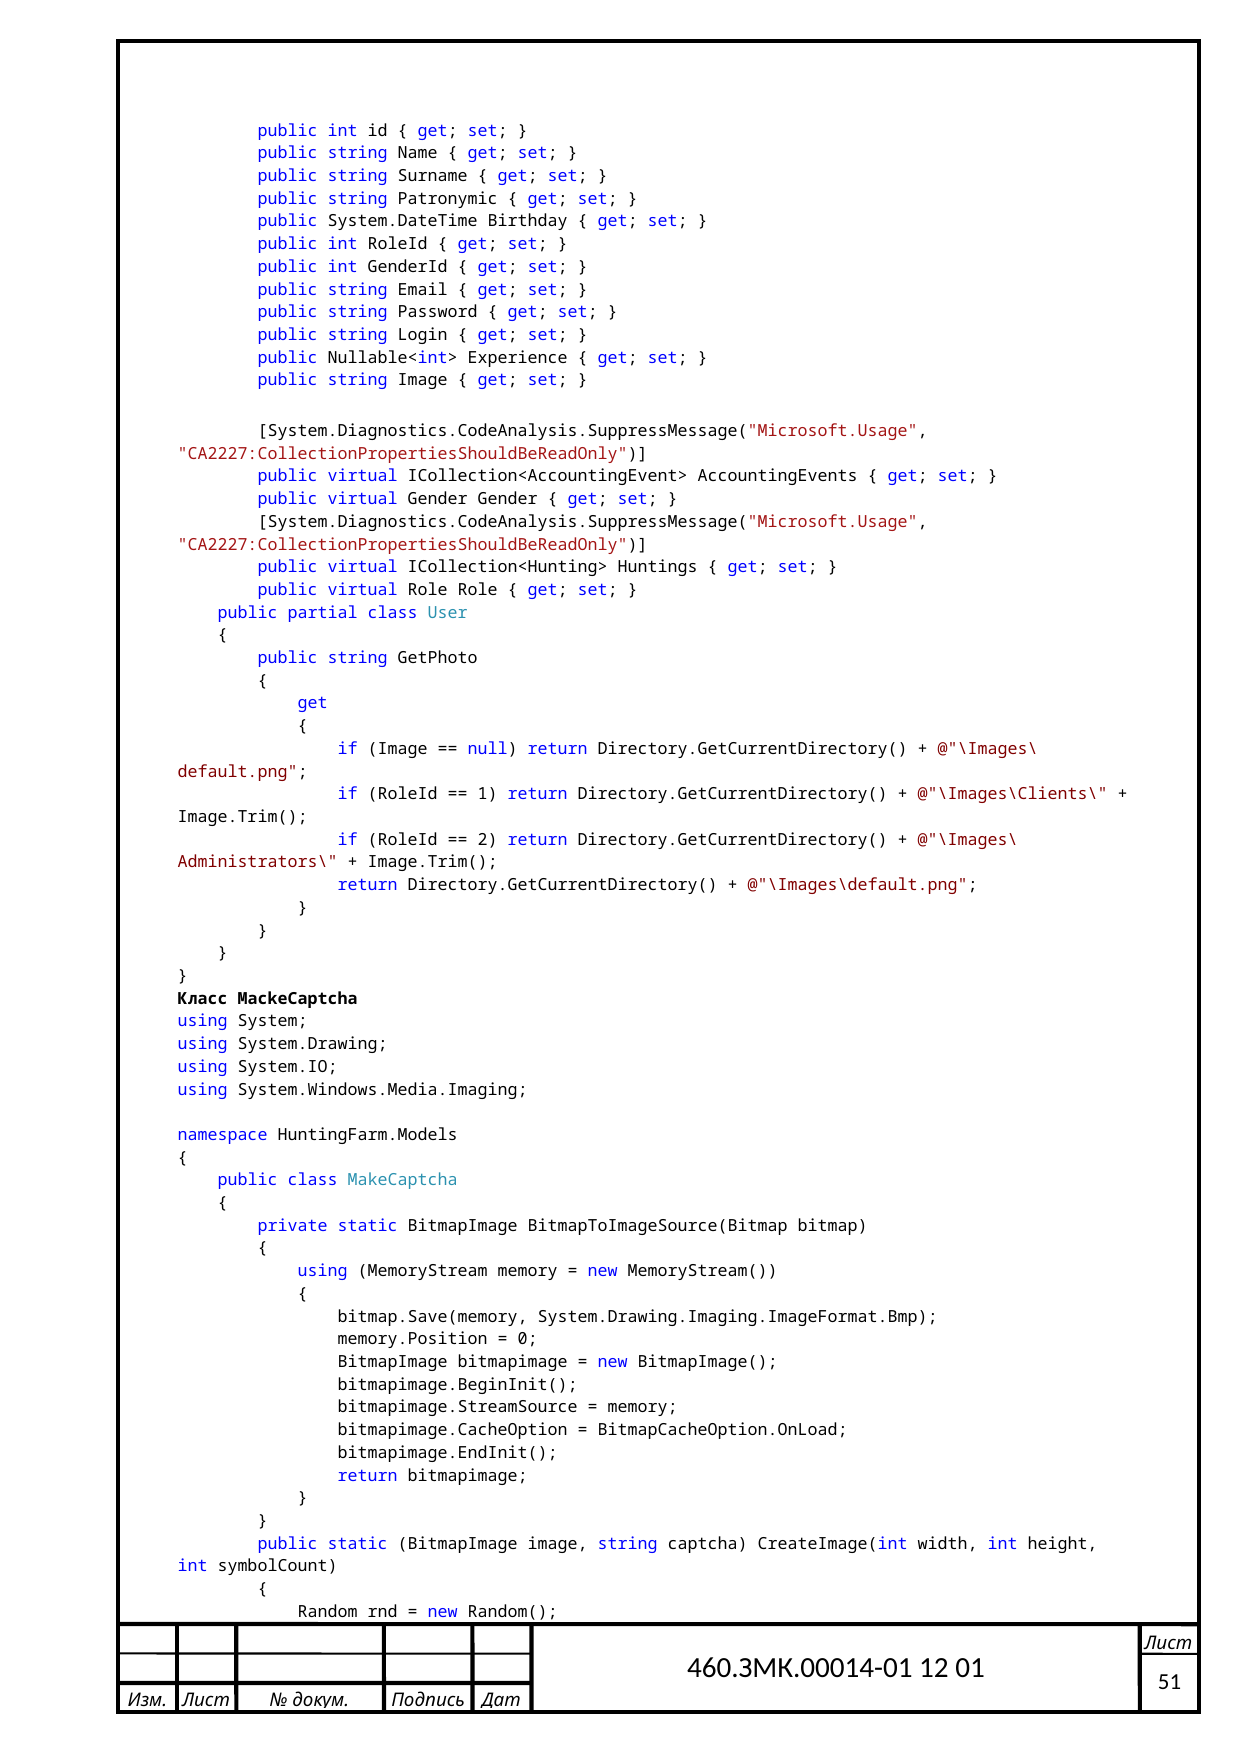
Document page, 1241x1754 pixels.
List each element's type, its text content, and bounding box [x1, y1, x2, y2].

text return bitmapimage; [177, 1463, 1152, 1486]
text { [177, 1145, 1152, 1168]
text public partial class User [177, 600, 1152, 623]
text } [177, 1509, 1152, 1531]
text bitmap.Save(memory, System.Drawing.Imaging.ImageFormat.Bmp); [177, 1304, 1152, 1327]
text private static BitmapImage BitmapToImageSource(Bitmap bitmap) [177, 1213, 1152, 1236]
text { [177, 668, 1152, 691]
text public string Surname { get; set; } [177, 163, 1152, 186]
text using (MemoryStream memory = new MemoryStream()) [177, 1259, 1152, 1282]
text { [177, 1236, 1152, 1259]
text Random rnd = new Random(); [177, 1599, 1152, 1622]
text public int GenderId { get; set; } [177, 254, 1152, 277]
text public int RoleId { get; set; } [177, 232, 1152, 254]
text public string Email { get; set; } [177, 277, 1152, 300]
text public int id { get; set; } [177, 118, 1152, 141]
text { [177, 1191, 1152, 1213]
text public virtual ICollection<Hunting> Huntings { get; set; } [177, 555, 1152, 578]
text { [177, 623, 1152, 646]
text if (Image == null) return Directory.GetCurrentDirectory() + @"\Images\default.png"; [177, 737, 1152, 782]
text public string Patronymic { get; set; } [177, 186, 1152, 209]
text bitmapimage.CacheOption = BitmapCacheOption.OnLoad; [177, 1418, 1152, 1441]
text BitmapImage bitmapimage = new BitmapImage(); [177, 1350, 1152, 1372]
text if (RoleId == 2) return Directory.GetCurrentDirectory() + @"\Images\Administrators\" + Image.Trim(); [177, 827, 1152, 873]
text { [177, 1577, 1152, 1599]
text public virtual Gender Gender { get; set; } [177, 487, 1152, 509]
text public Nullable<int> Experience { get; set; } [177, 345, 1152, 368]
text { [177, 1282, 1152, 1304]
text return Directory.GetCurrentDirectory() + @"\Images\default.png"; [177, 873, 1152, 896]
text int symbolCount) [177, 1554, 1152, 1577]
text bitmapimage.EndInit(); [177, 1441, 1152, 1463]
text using System.Drawing; [177, 1032, 1152, 1054]
text namespace HuntingFarm.Models [177, 1123, 1152, 1145]
text get [177, 691, 1152, 714]
text using System; [177, 1009, 1152, 1032]
text public string GetPhoto [177, 646, 1152, 668]
text if (RoleId == 1) return Directory.GetCurrentDirectory() + @"\Images\Clients\" + Image.Trim(); [177, 782, 1152, 827]
text public string Login { get; set; } [177, 322, 1152, 345]
text memory.Position = 0; [177, 1327, 1152, 1350]
text } [177, 941, 1152, 964]
text [System.Diagnostics.CodeAnalysis.SuppressMessage("Microsoft.Usage", "CA2227:CollectionPropertiesShouldBeReadOnly")] [177, 419, 1152, 464]
text public string Name { get; set; } [177, 141, 1152, 163]
text } [177, 1486, 1152, 1509]
text using System.Windows.Media.Imaging; [177, 1077, 1152, 1100]
text public virtual ICollection<AccountingEvent> AccountingEvents { get; set; } [177, 464, 1152, 487]
text public virtual Role Role { get; set; } [177, 578, 1152, 600]
text public System.DateTime Birthday { get; set; } [177, 209, 1152, 232]
text bitmapimage.BeginInit(); [177, 1372, 1152, 1395]
text bitmapimage.StreamSource = memory; [177, 1395, 1152, 1418]
text using System.IO; [177, 1054, 1152, 1077]
text public static (BitmapImage image, string captcha) CreateImage(int width, int height, [177, 1531, 1152, 1554]
text } [177, 964, 1152, 986]
text Класс MackeCaptcha [177, 986, 1152, 1009]
text { [177, 714, 1152, 737]
text } [177, 896, 1152, 918]
text public string Password { get; set; } [177, 300, 1152, 322]
text public class MakeCaptcha [177, 1168, 1152, 1191]
text } [177, 918, 1152, 941]
text public string Image { get; set; } [177, 368, 1152, 391]
text [System.Diagnostics.CodeAnalysis.SuppressMessage("Microsoft.Usage", "CA2227:CollectionPropertiesShouldBeReadOnly")] [177, 509, 1152, 555]
